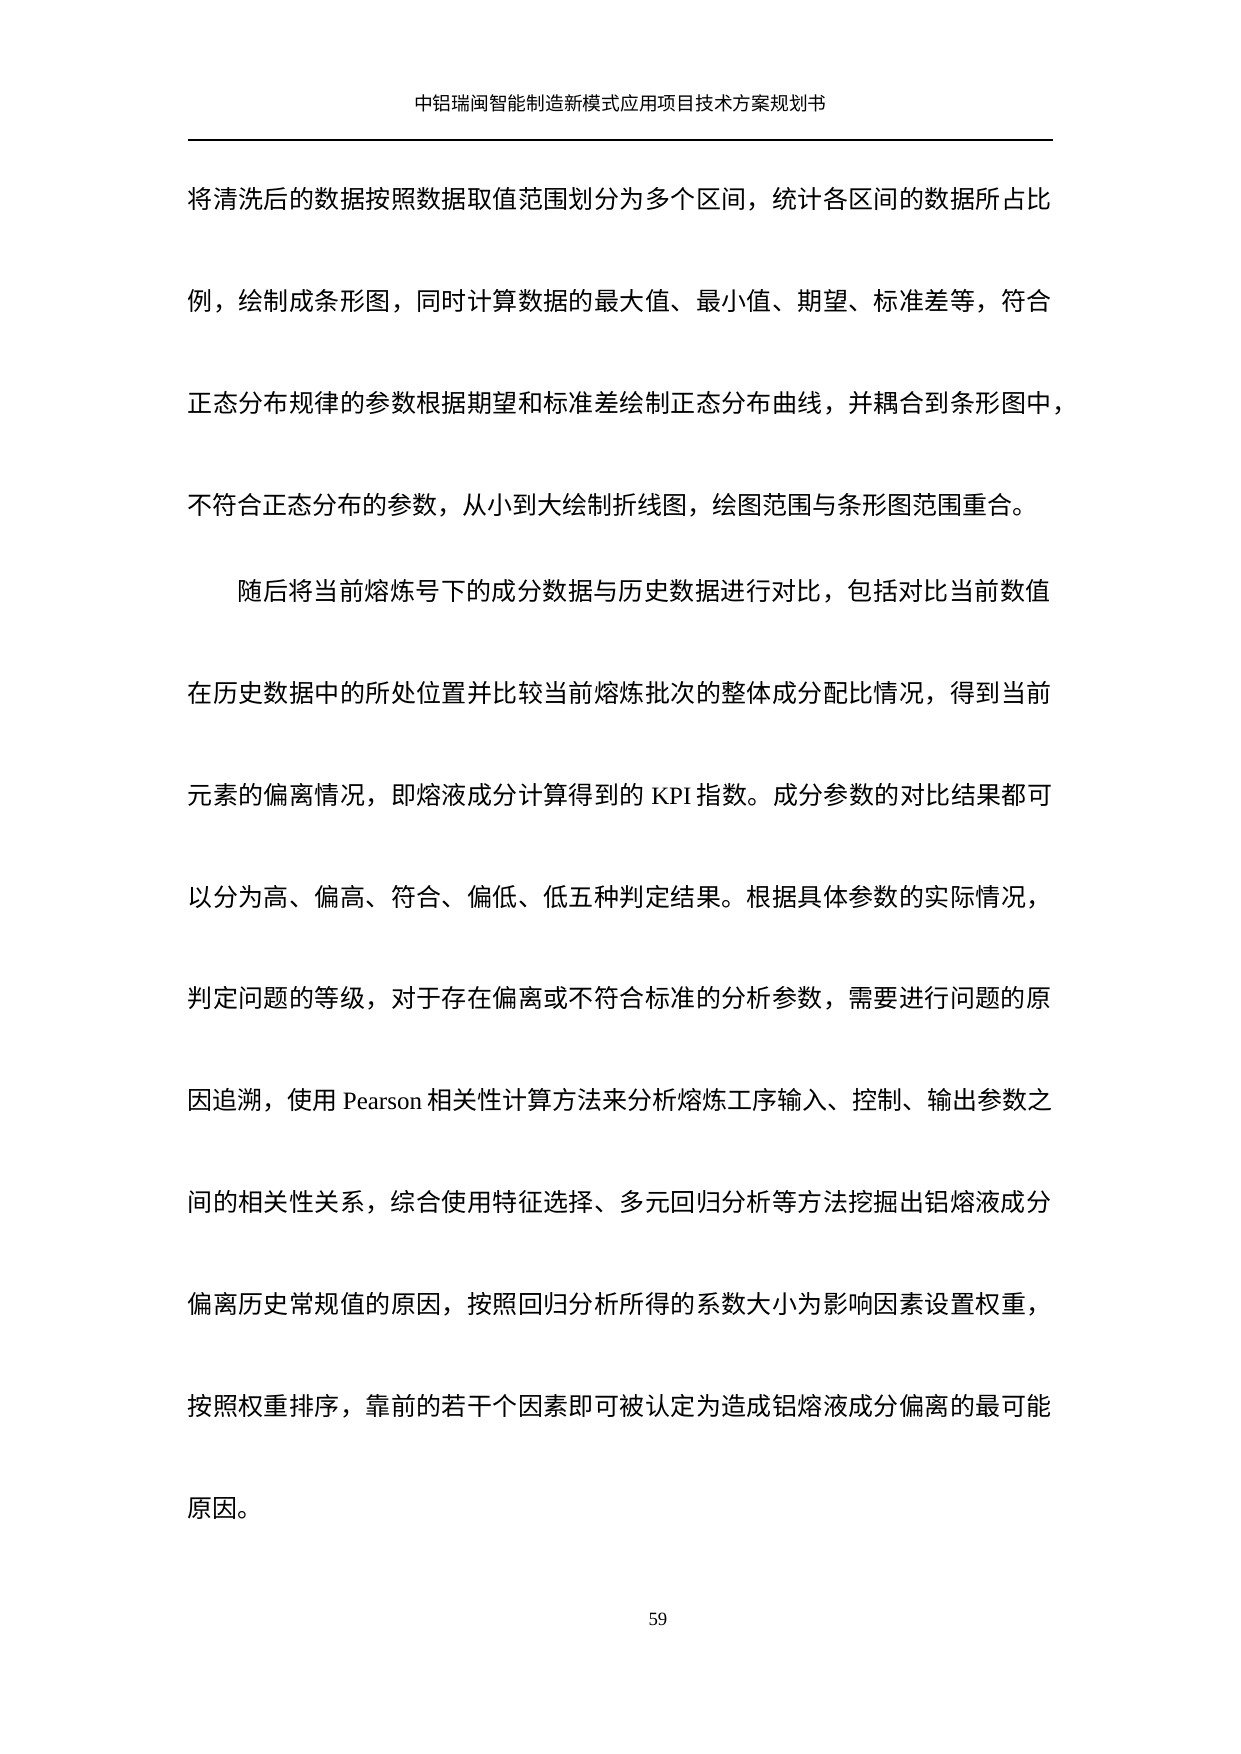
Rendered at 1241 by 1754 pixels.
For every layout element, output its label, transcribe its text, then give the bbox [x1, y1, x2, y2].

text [187, 164, 1053, 537]
text 随后将当前熔炼号下的成分数据与历史数据进行对比，包括对比当前数值在历史数据中的所处位置并比较当前熔炼批次的整体成分配比情况，得到当前元素的偏离情况，即熔液成分计算得到的KPI指数。成分参数的对比结果都可以分为高、偏高、符合、偏低、低五种判定结果。根据具体参数的实际情况，判定问题的等级，对于存在偏离或不符合标准的分析参数，需要进行问题的原因追溯，使用Pearson相关性计算方法来分析熔炼工序输入、控制、输出参数之间的相关性关系，综合使用特征选择、多元回归分析等方法挖掘出铝熔液成分偏离历史常规值的原因，按照回归分析所得的系数大小为影响因素设置权重，按照权重排序，靠前的若干个因素即可被认定为造成铝熔液成分偏离的最可能原因。 [187, 556, 1053, 1540]
